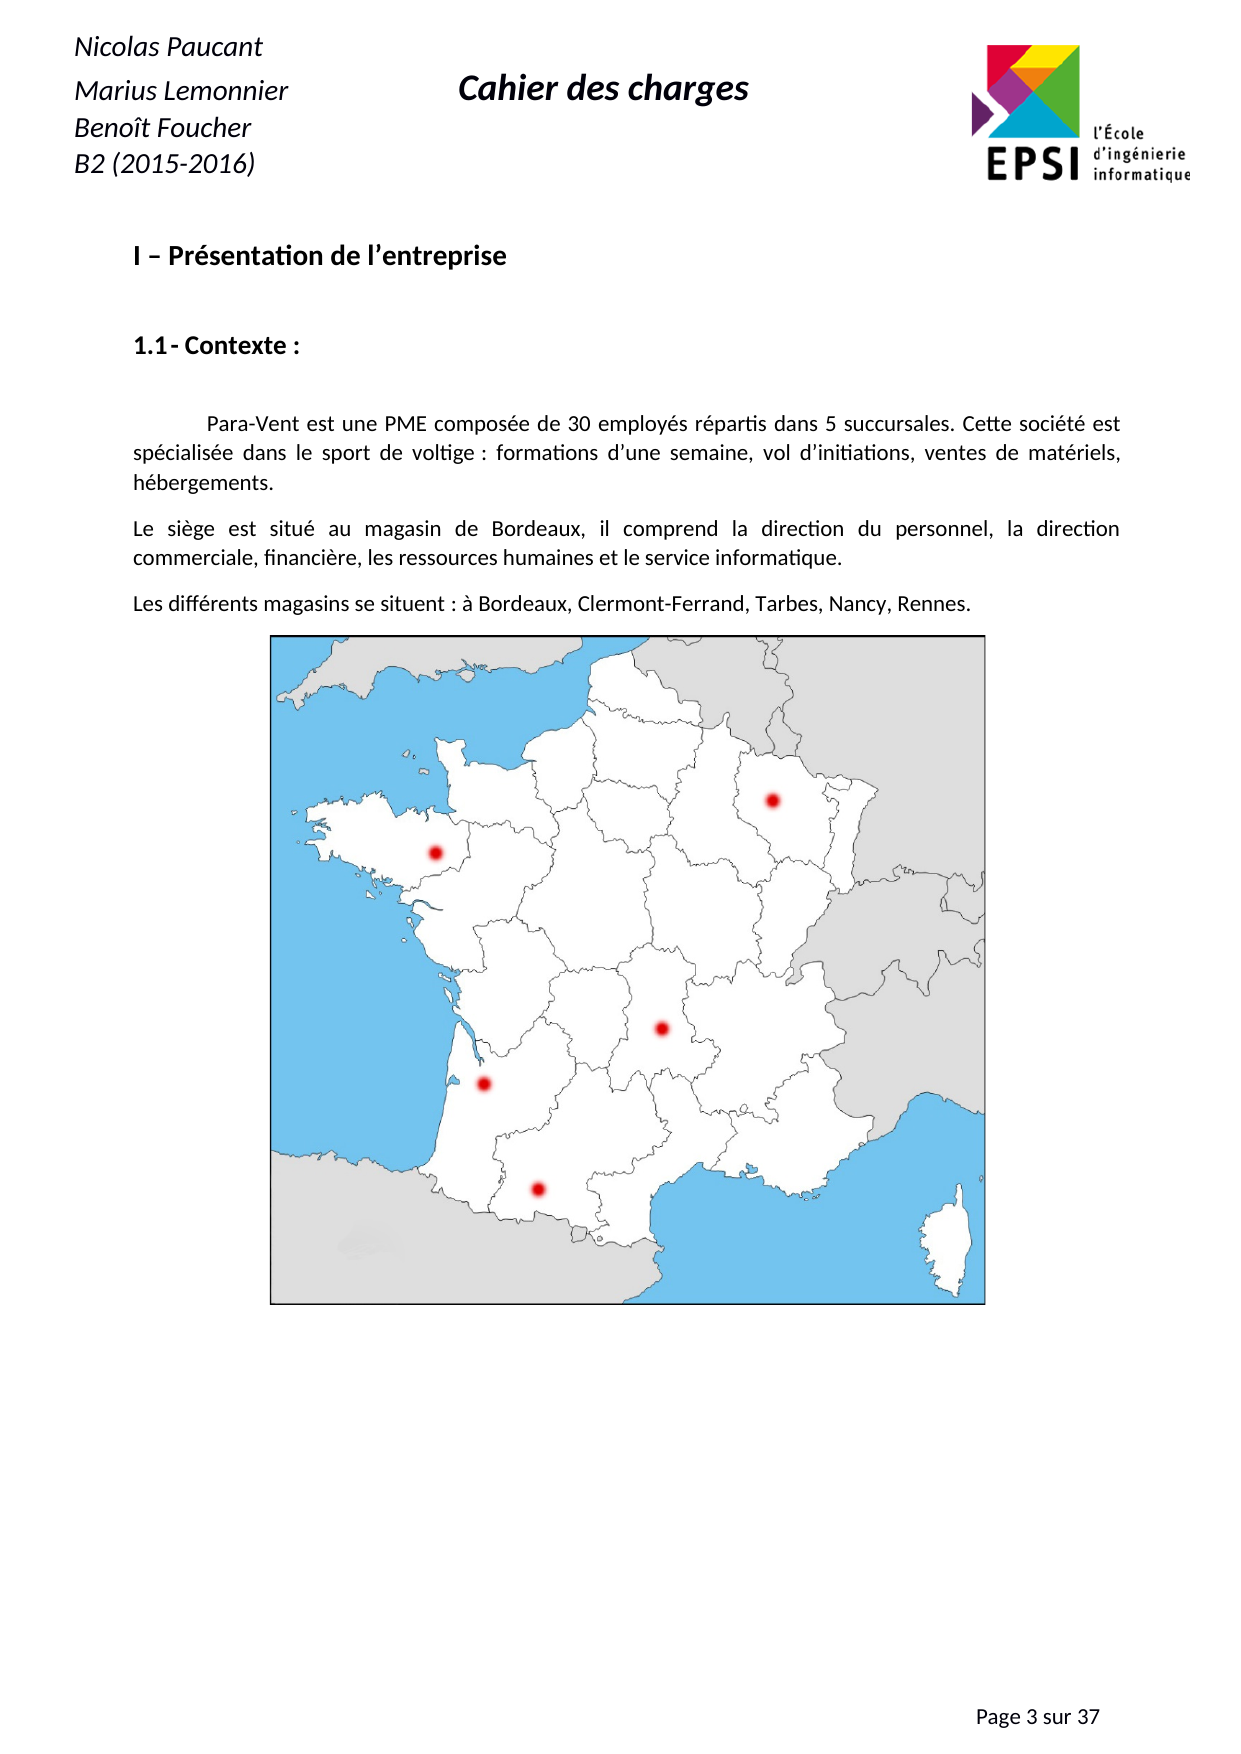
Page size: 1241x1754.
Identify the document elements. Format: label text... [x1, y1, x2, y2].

picture [971, 45, 1190, 183]
text Les différents magasins se situent : à Bordeaux, Clermont-Ferrand, Tarbes, Nancy, Rennes. [133, 589, 1122, 617]
text Para-Vent est une PME composée de 30 employés répartis dans 5 succursales. Cette société est spécialisée dans le sport de voltige : formations d’une semaine, vol d’initiations, ventes de matériels, hébergements. [133, 409, 1122, 496]
subtitle I – Présentation de l’entreprise [133, 237, 1122, 272]
picture [269, 635, 986, 1305]
text Le siège est situé au magasin de Bordeaux, il comprend la direction du personnel, la direction commerciale, financière, les ressources humaines et le service informatique. [133, 514, 1122, 571]
subtitle - Contexte : [133, 328, 1122, 361]
